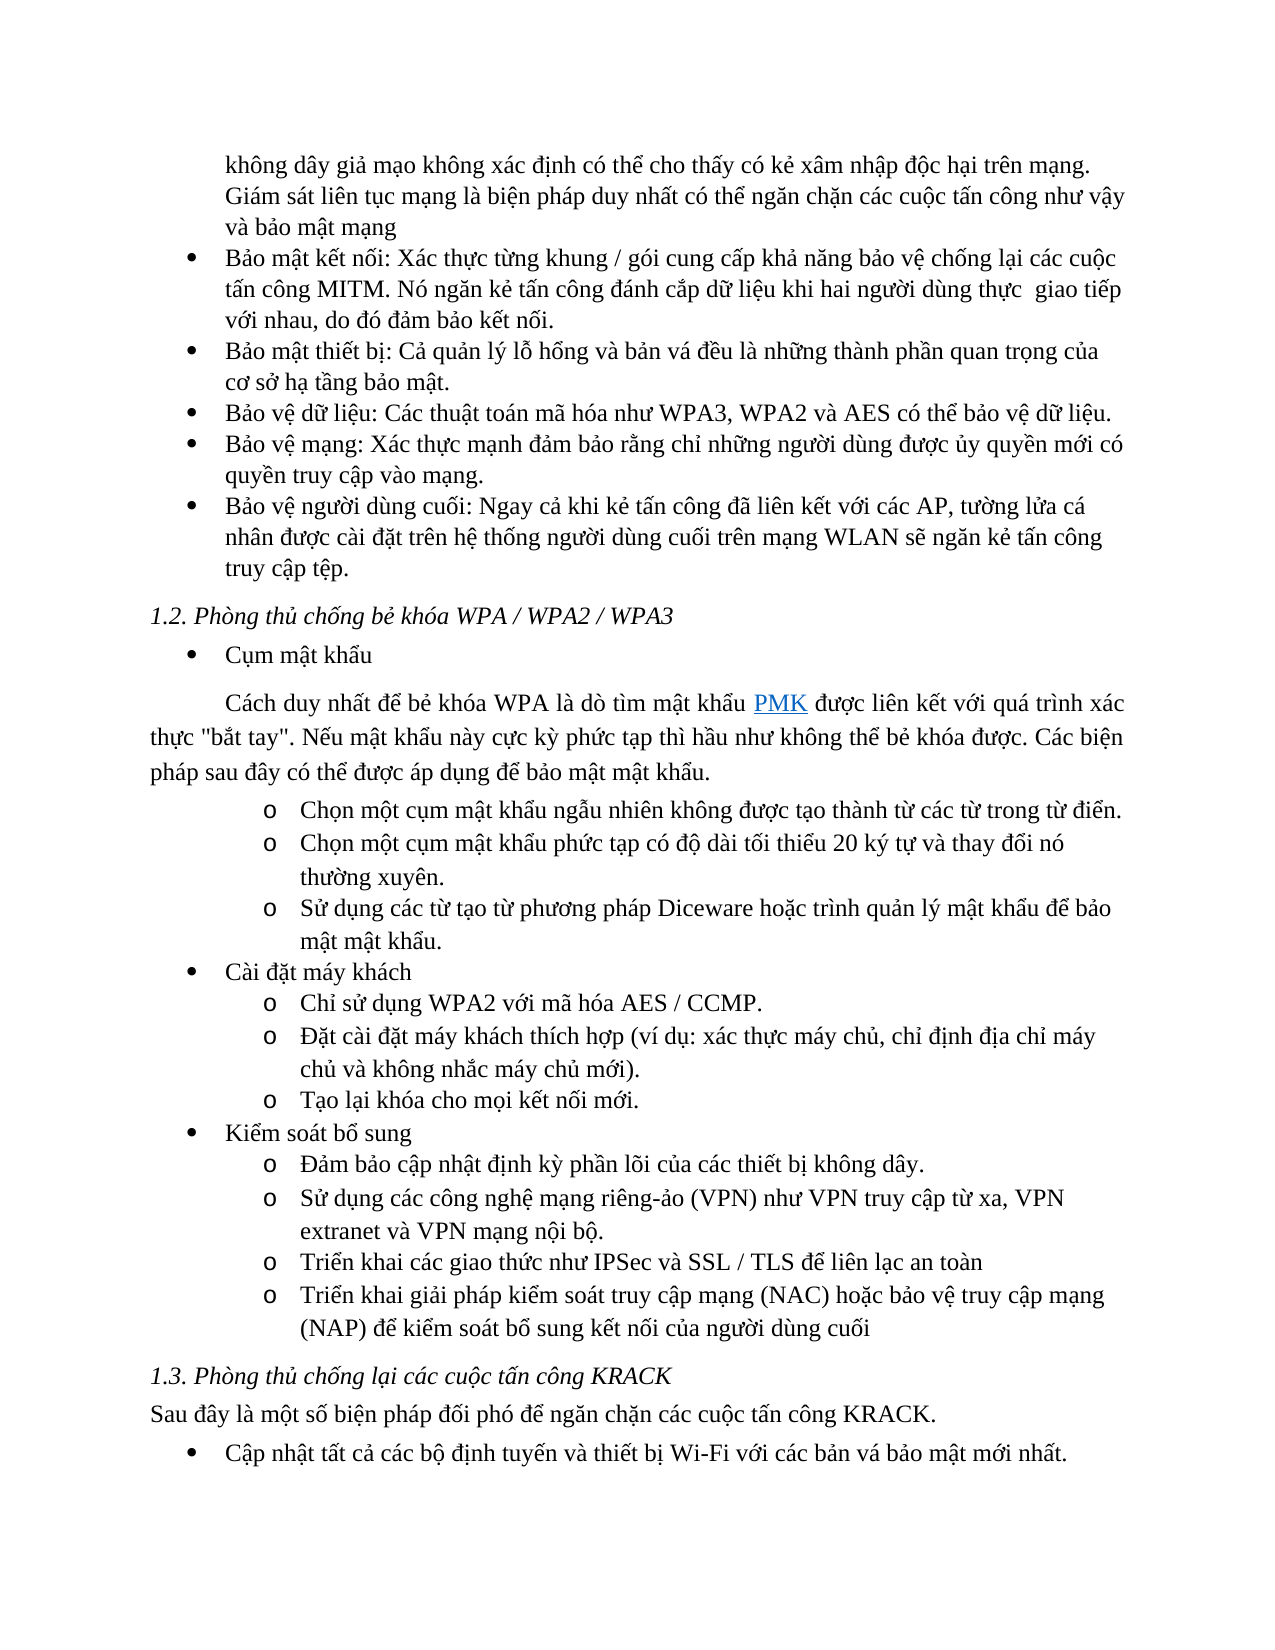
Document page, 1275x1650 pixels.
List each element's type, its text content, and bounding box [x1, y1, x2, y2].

list Bảo mật kết nối: Xác thực từng khung / gói cung cấp khả năng bảo vệ chống lại các cuộc tấn công MITM. Nó ngăn kẻ tấn công đánh cắp dữ liệu khi hai người dùng thực giao tiếp với nhau, do đó đảm bảo kết nối. [187, 243, 1125, 334]
list Bảo vệ dữ liệu: Các thuật toán mã hóa như WPA3, WPA2 và AES có thể bảo vệ dữ liệu. [187, 398, 1125, 427]
list Đặt cài đặt máy khách thích hợp (ví dụ: xác thực máy chủ, chỉ định địa chỉ máy chủ và không nhắc máy chủ mới). [262, 1021, 1125, 1083]
list Kiểm soát bổ sung [187, 1118, 1125, 1147]
list Chọn một cụm mật khẩu phức tạp có độ dài tối thiểu 20 ký tự và thay đổi nó thường xuyên. [262, 828, 1125, 890]
list Bảo mật thiết bị: Cả quản lý lỗ hổng và bản vá đều là những thành phần quan trọng của cơ sở hạ tầng bảo mật. [187, 336, 1125, 396]
list Đảm bảo cập nhật định kỳ phần lõi của các thiết bị không dây. [262, 1149, 1125, 1180]
text Sau đây là một số biện pháp đối phó để ngăn chặn các cuộc tấn công KRACK. [150, 1399, 1125, 1428]
list Chỉ sử dụng WPA2 với mã hóa AES / CCMP. [262, 988, 1125, 1019]
list Cụm mật khẩu [187, 640, 1125, 669]
list Cài đặt máy khách [187, 957, 1125, 986]
text Cách duy nhất để bẻ khóa WPA là dò tìm mật khẩu PMK được liên kết với quá trình xác thực "bắt tay". Nếu mật khẩu này cực kỳ phức tạp thì hầu như không thể bẻ khóa được. Các biện pháp sau đây có thể được áp dụng để bảo mật mật khẩu. [150, 688, 1125, 785]
list Triển khai giải pháp kiểm soát truy cập mạng (NAC) hoặc bảo vệ truy cập mạng (NAP) để kiểm soát bổ sung kết nối của người dùng cuối [262, 1280, 1125, 1342]
text 1.2. Phòng thủ chống bẻ khóa WPA / WPA2 / WPA3 [150, 601, 1125, 630]
list Bảo vệ người dùng cuối: Ngay cả khi kẻ tấn công đã liên kết với các AP, tường lửa cá nhân được cài đặt trên hệ thống người dùng cuối trên mạng WLAN sẽ ngăn kẻ tấn công truy cập tệp. [187, 491, 1125, 582]
text 1.3. Phòng thủ chống lại các cuộc tấn công KRACK [150, 1361, 1125, 1390]
list Tạo lại khóa cho mọi kết nối mới. [262, 1085, 1125, 1116]
list Bảo vệ mạng: Xác thực mạnh đảm bảo rằng chỉ những người dùng được ủy quyền mới có quyền truy cập vào mạng. [187, 429, 1125, 489]
list Sử dụng các từ tạo từ phương pháp Diceware hoặc trình quản lý mật khẩu để bảo mật mật khẩu. [262, 893, 1125, 954]
list Sử dụng các công nghệ mạng riêng-ảo (VPN) như VPN truy cập từ xa, VPN extranet và VPN mạng nội bộ. [262, 1183, 1125, 1244]
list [187, 150, 1125, 241]
list Triển khai các giao thức như IPSec và SSL / TLS để liên lạc an toàn [262, 1247, 1125, 1278]
list Cập nhật tất cả các bộ định tuyến và thiết bị Wi-Fi với các bản vá bảo mật mới nhất. [187, 1438, 1125, 1467]
list Chọn một cụm mật khẩu ngẫu nhiên không được tạo thành từ các từ trong từ điển. [262, 795, 1125, 826]
